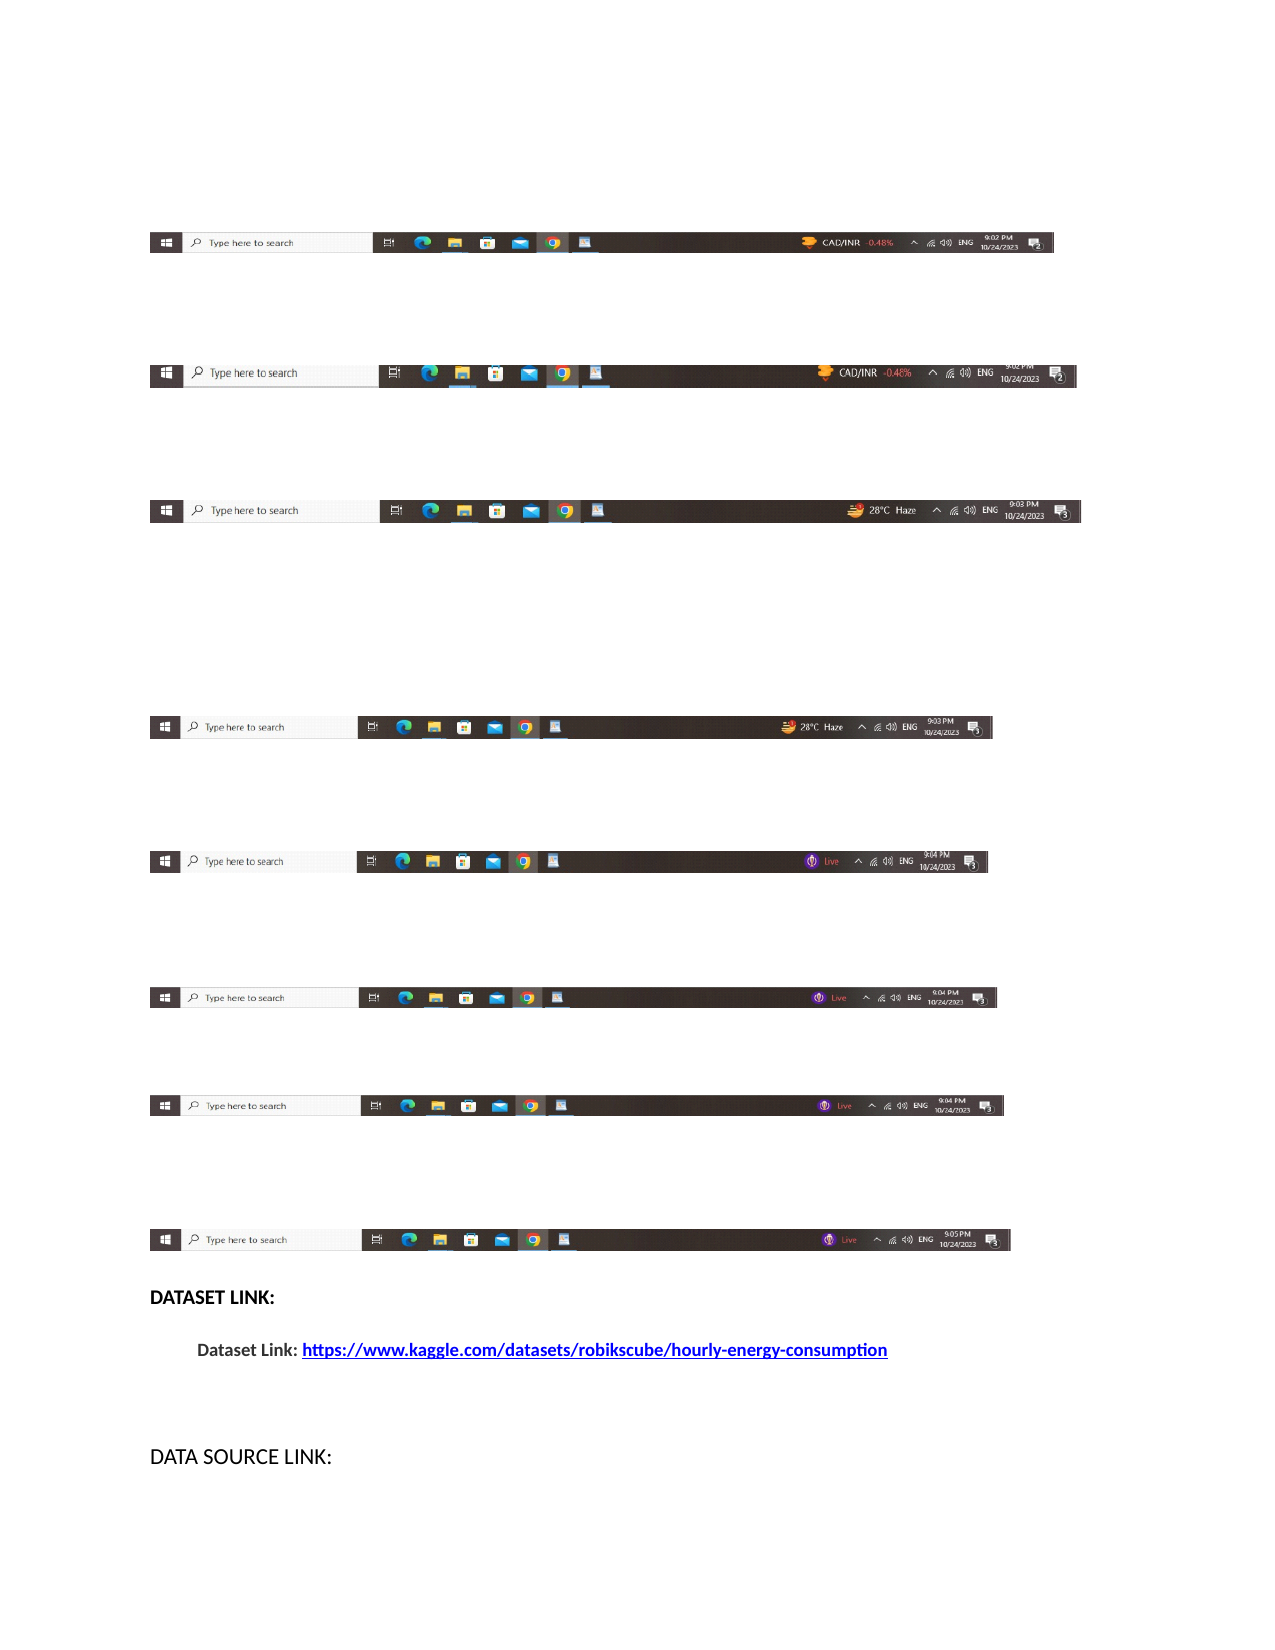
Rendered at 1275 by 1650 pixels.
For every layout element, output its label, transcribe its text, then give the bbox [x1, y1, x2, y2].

text DATASET LINK: [150, 1256, 1125, 1310]
text DATA SOURCE LINK: [150, 1443, 1125, 1470]
text Dataset Link: https://www.kaggle.com/datasets/robikscube/hourly-energy-consumption [150, 1335, 1125, 1362]
